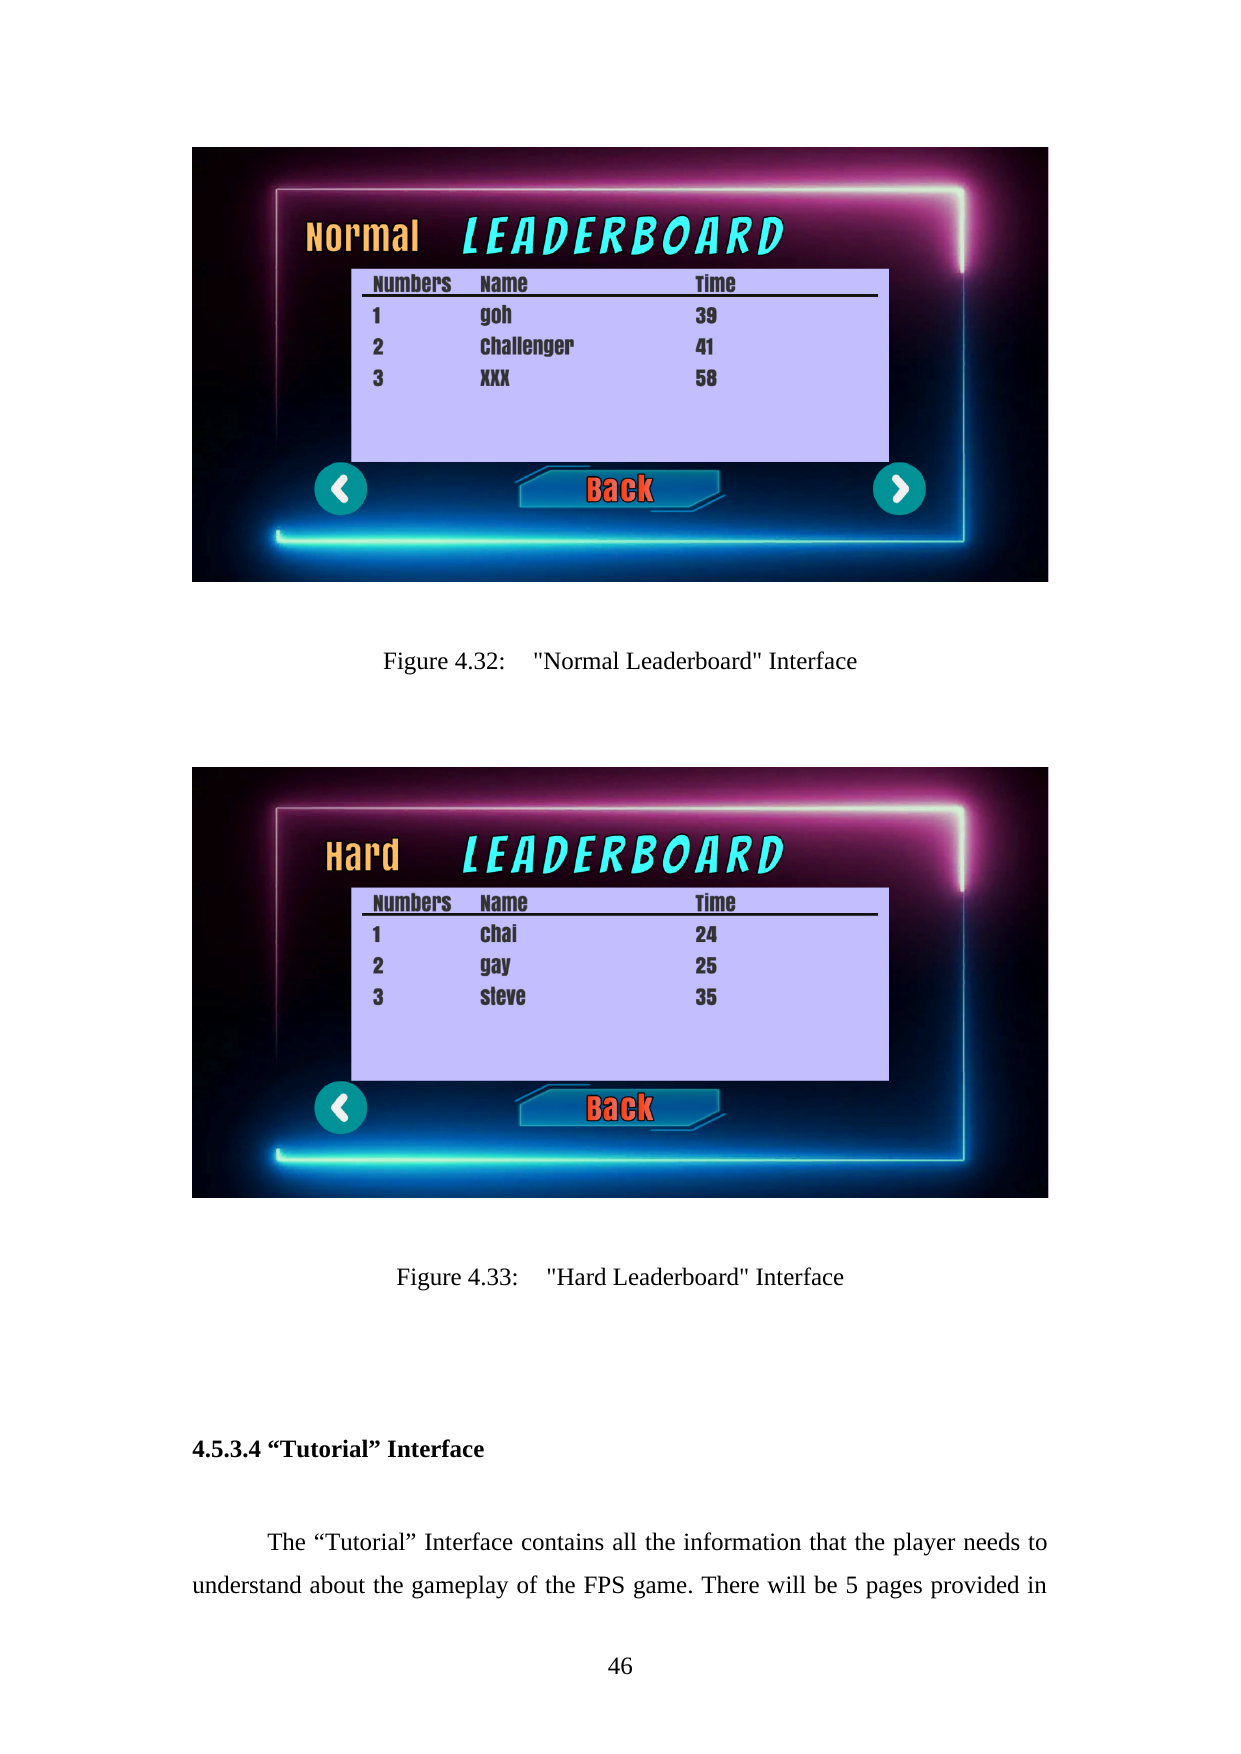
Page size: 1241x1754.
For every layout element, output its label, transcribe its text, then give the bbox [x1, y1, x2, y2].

subtitle “Tutorial” Interface [192, 1434, 1048, 1463]
picture [192, 147, 1049, 582]
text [192, 1527, 1048, 1599]
picture [192, 767, 1049, 1198]
